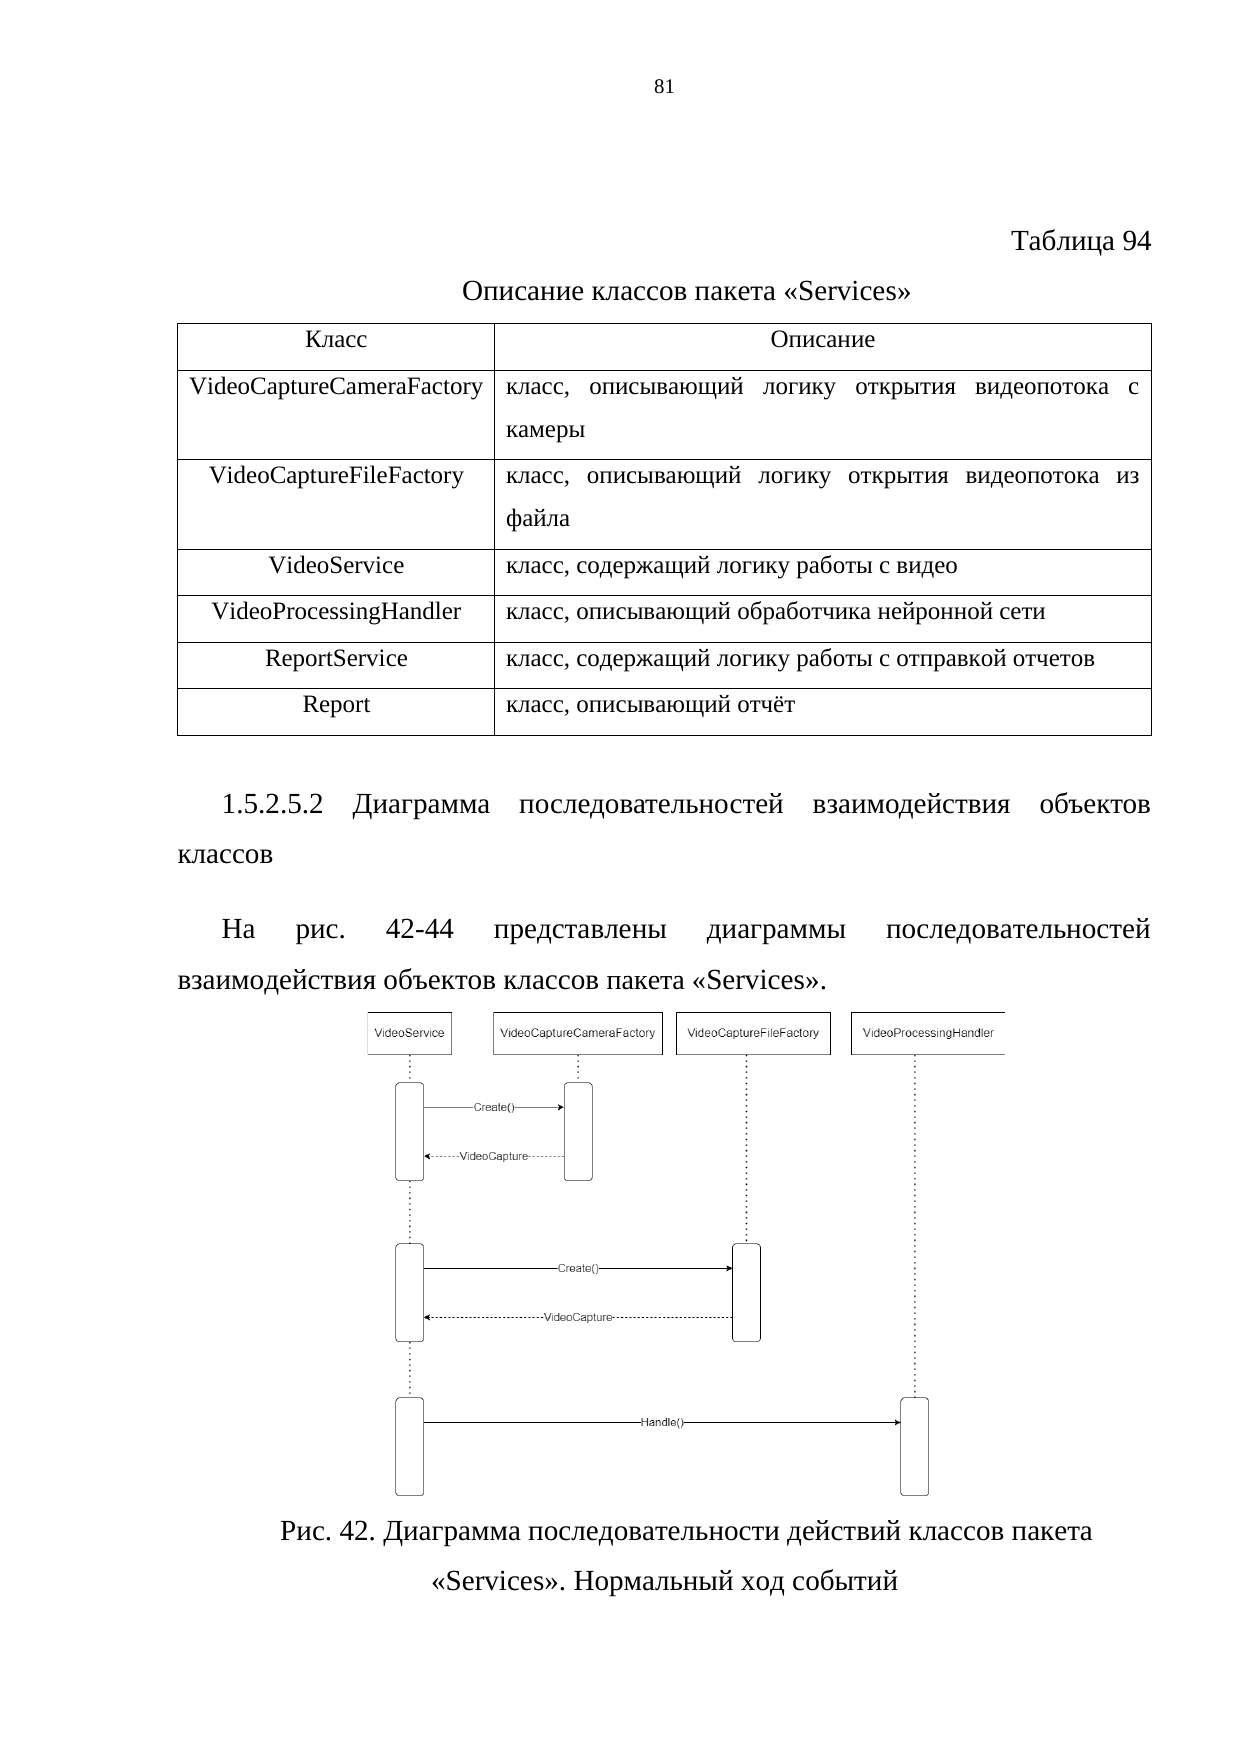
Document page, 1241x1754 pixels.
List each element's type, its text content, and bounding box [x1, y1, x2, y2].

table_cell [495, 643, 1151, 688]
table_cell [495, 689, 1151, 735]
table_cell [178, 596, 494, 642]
text Таблица 94 [177, 223, 1152, 256]
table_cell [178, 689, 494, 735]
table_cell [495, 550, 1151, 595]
text Рис. 42. Диаграмма последовательности действий классов пакета «Services». Нормальный ход событий [177, 1513, 1152, 1596]
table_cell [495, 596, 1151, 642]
text Описание классов пакета «Services» [177, 273, 1152, 306]
text 1.5.2.5.2 Диаграмма последовательностей взаимодействия объектов классов [177, 786, 1152, 870]
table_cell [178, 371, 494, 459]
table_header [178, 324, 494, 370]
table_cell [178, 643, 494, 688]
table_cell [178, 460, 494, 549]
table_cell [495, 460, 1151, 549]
picture [367, 1012, 1005, 1496]
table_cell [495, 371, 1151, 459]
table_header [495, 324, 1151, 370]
text На рис. 42-44 представлены диаграммы последовательностей взаимодействия объектов классов пакета «Services». [177, 912, 1152, 996]
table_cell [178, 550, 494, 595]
